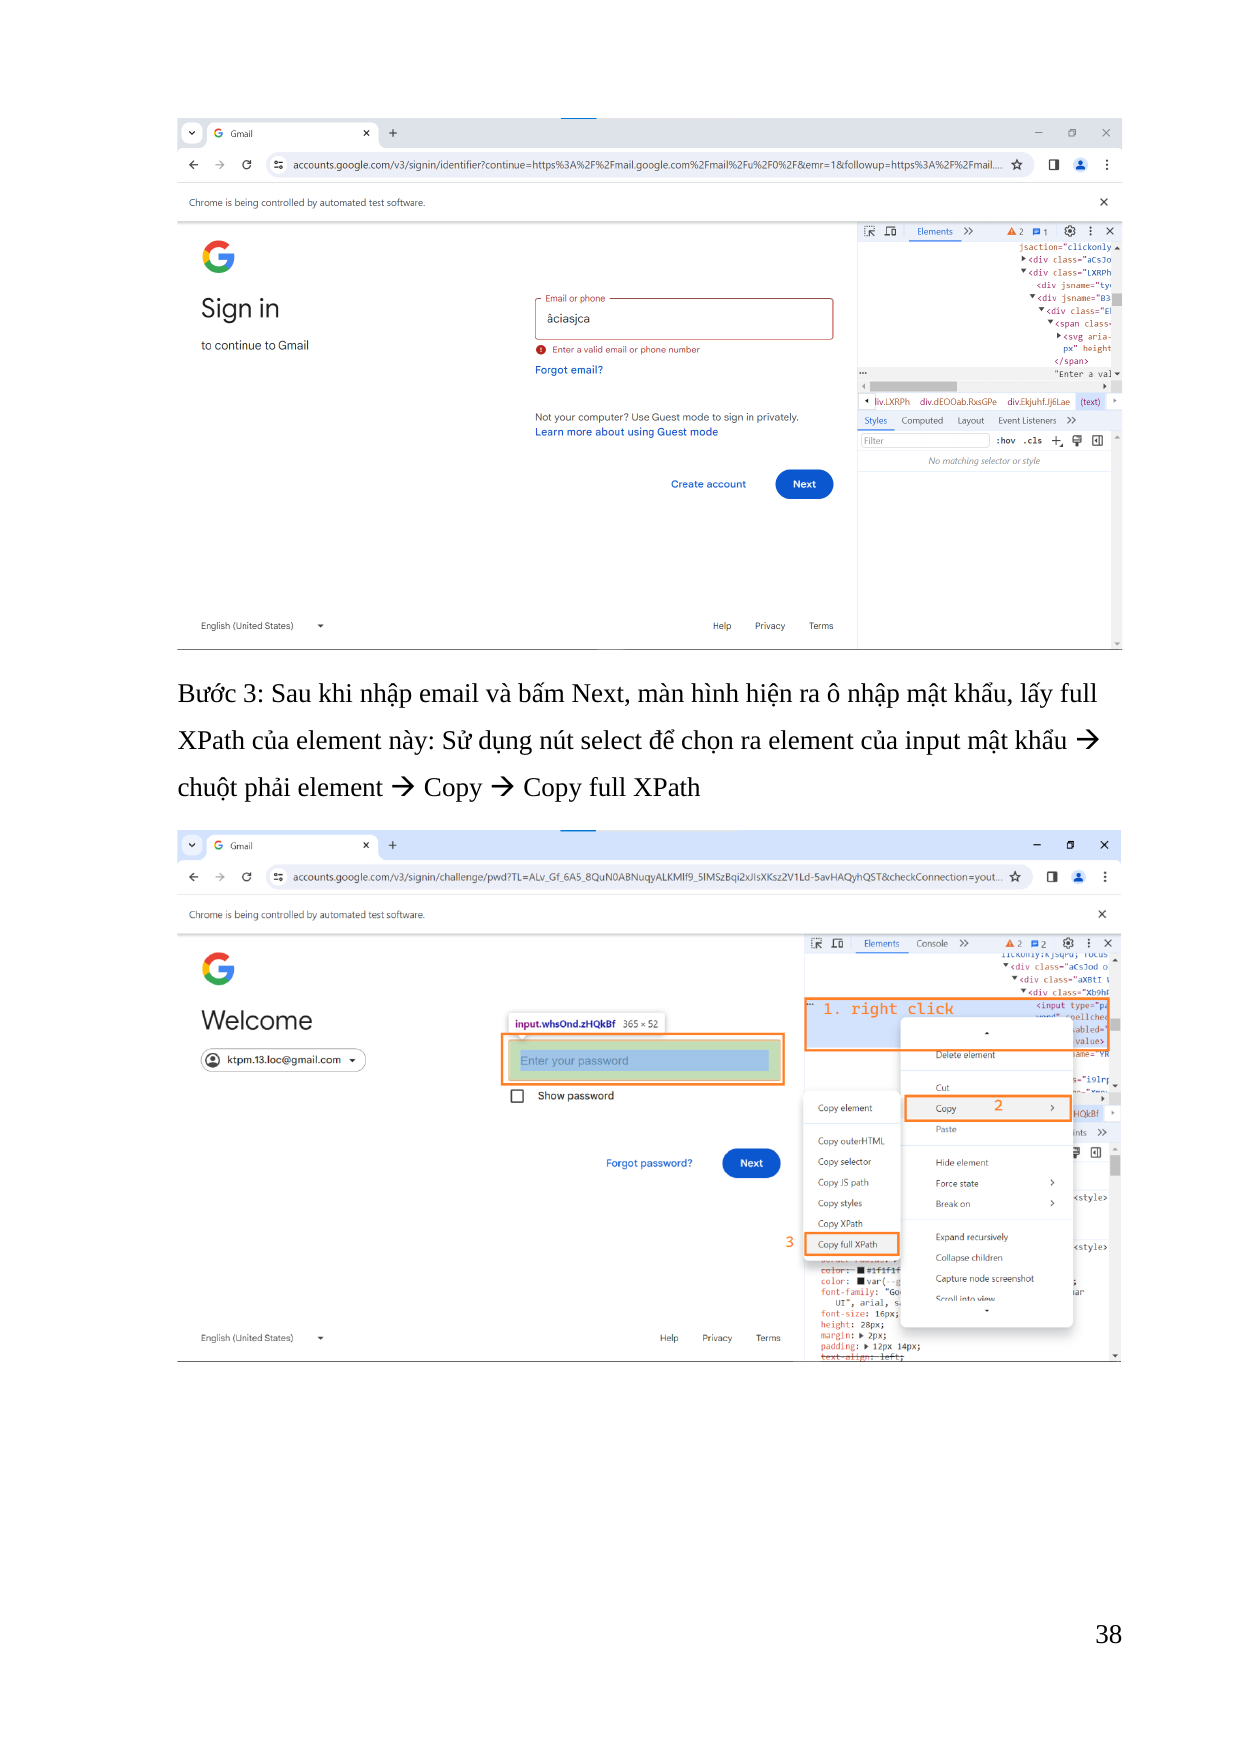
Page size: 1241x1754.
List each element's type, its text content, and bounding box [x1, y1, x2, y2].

picture [177, 830, 1121, 1362]
text Bước 3: Sau khi nhập email và bấm Next, màn hình hiện ra ô nhập mật khẩu, lấy full XPath của element này: Sử dụng nút select để chọn ra element của input mật khẩu chuột phải element Copy Copy full XPath [177, 678, 1122, 802]
picture [177, 118, 1123, 650]
